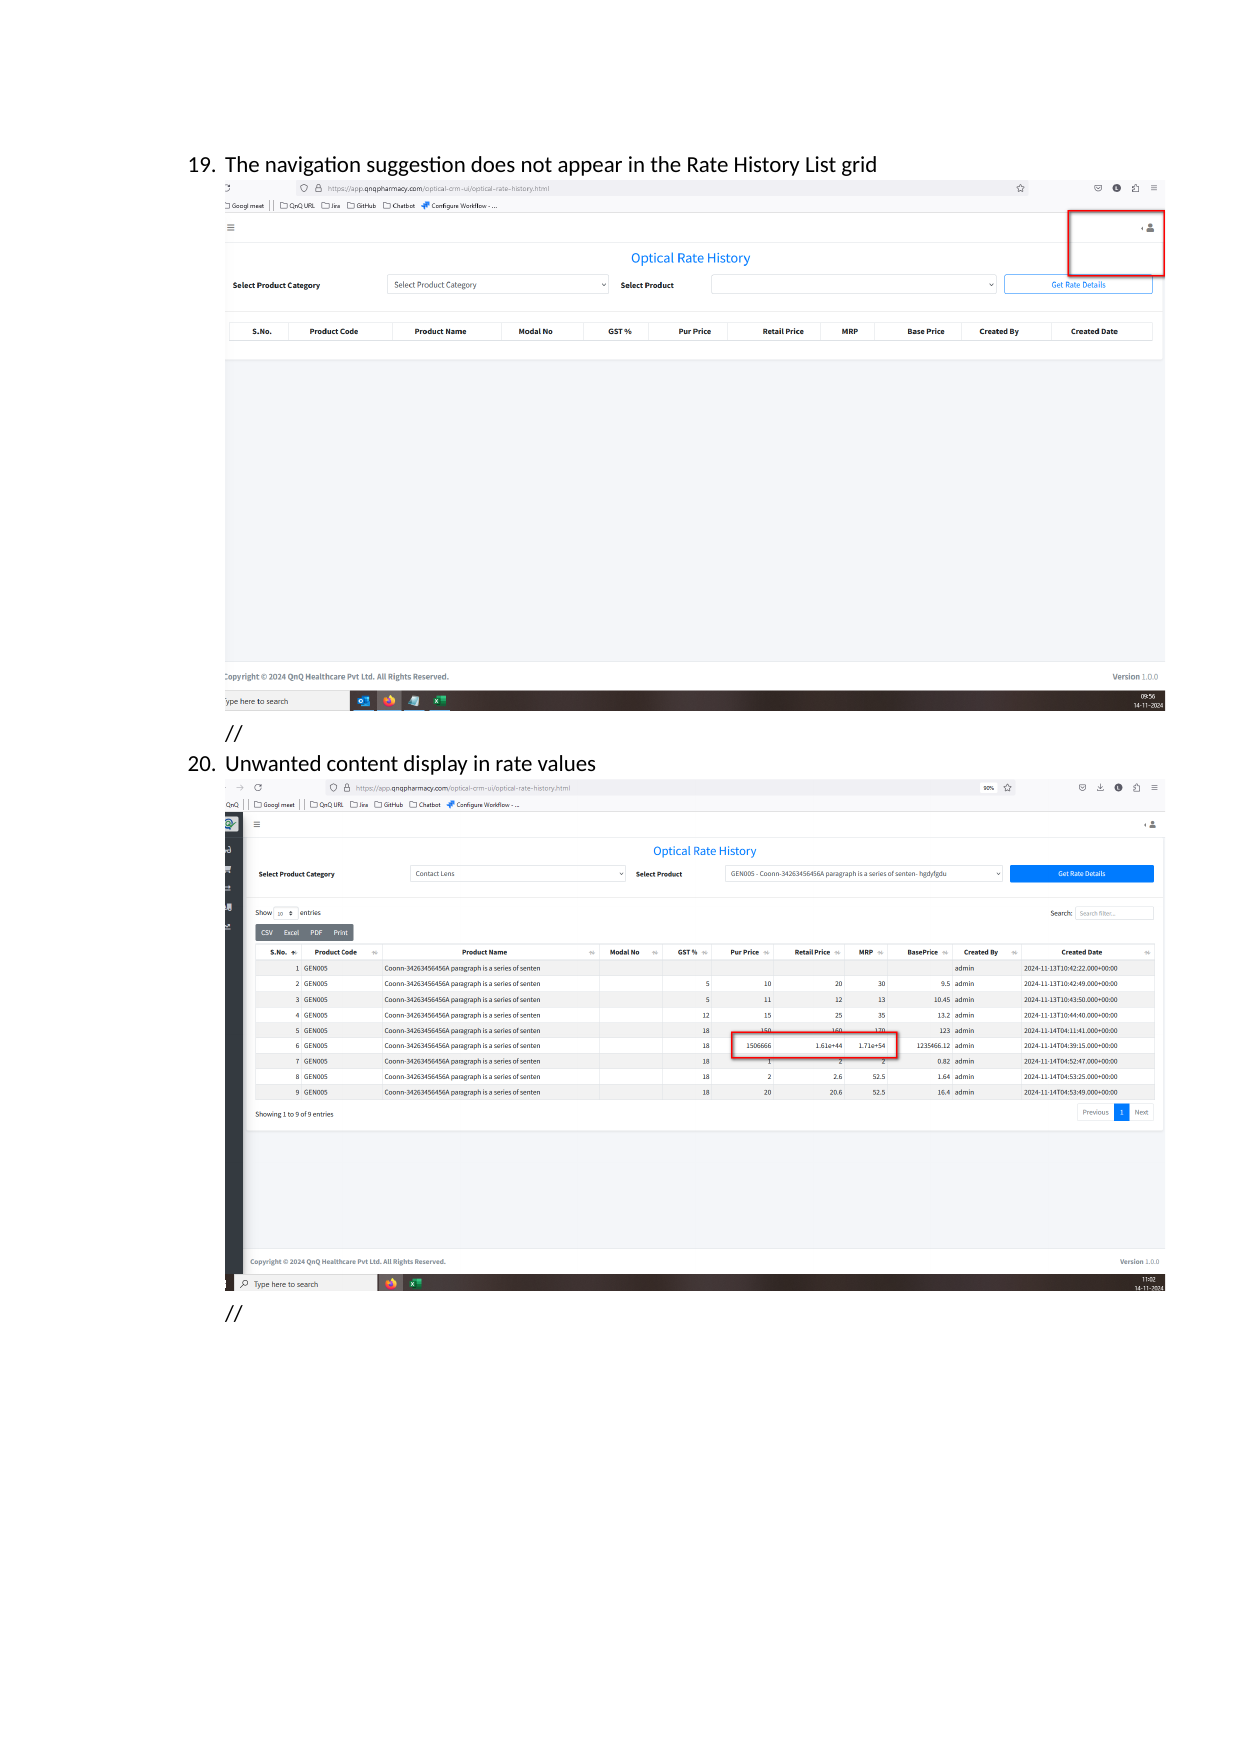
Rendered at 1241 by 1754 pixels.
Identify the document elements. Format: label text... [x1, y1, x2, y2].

picture [225, 779, 1166, 1291]
picture [225, 180, 1166, 711]
